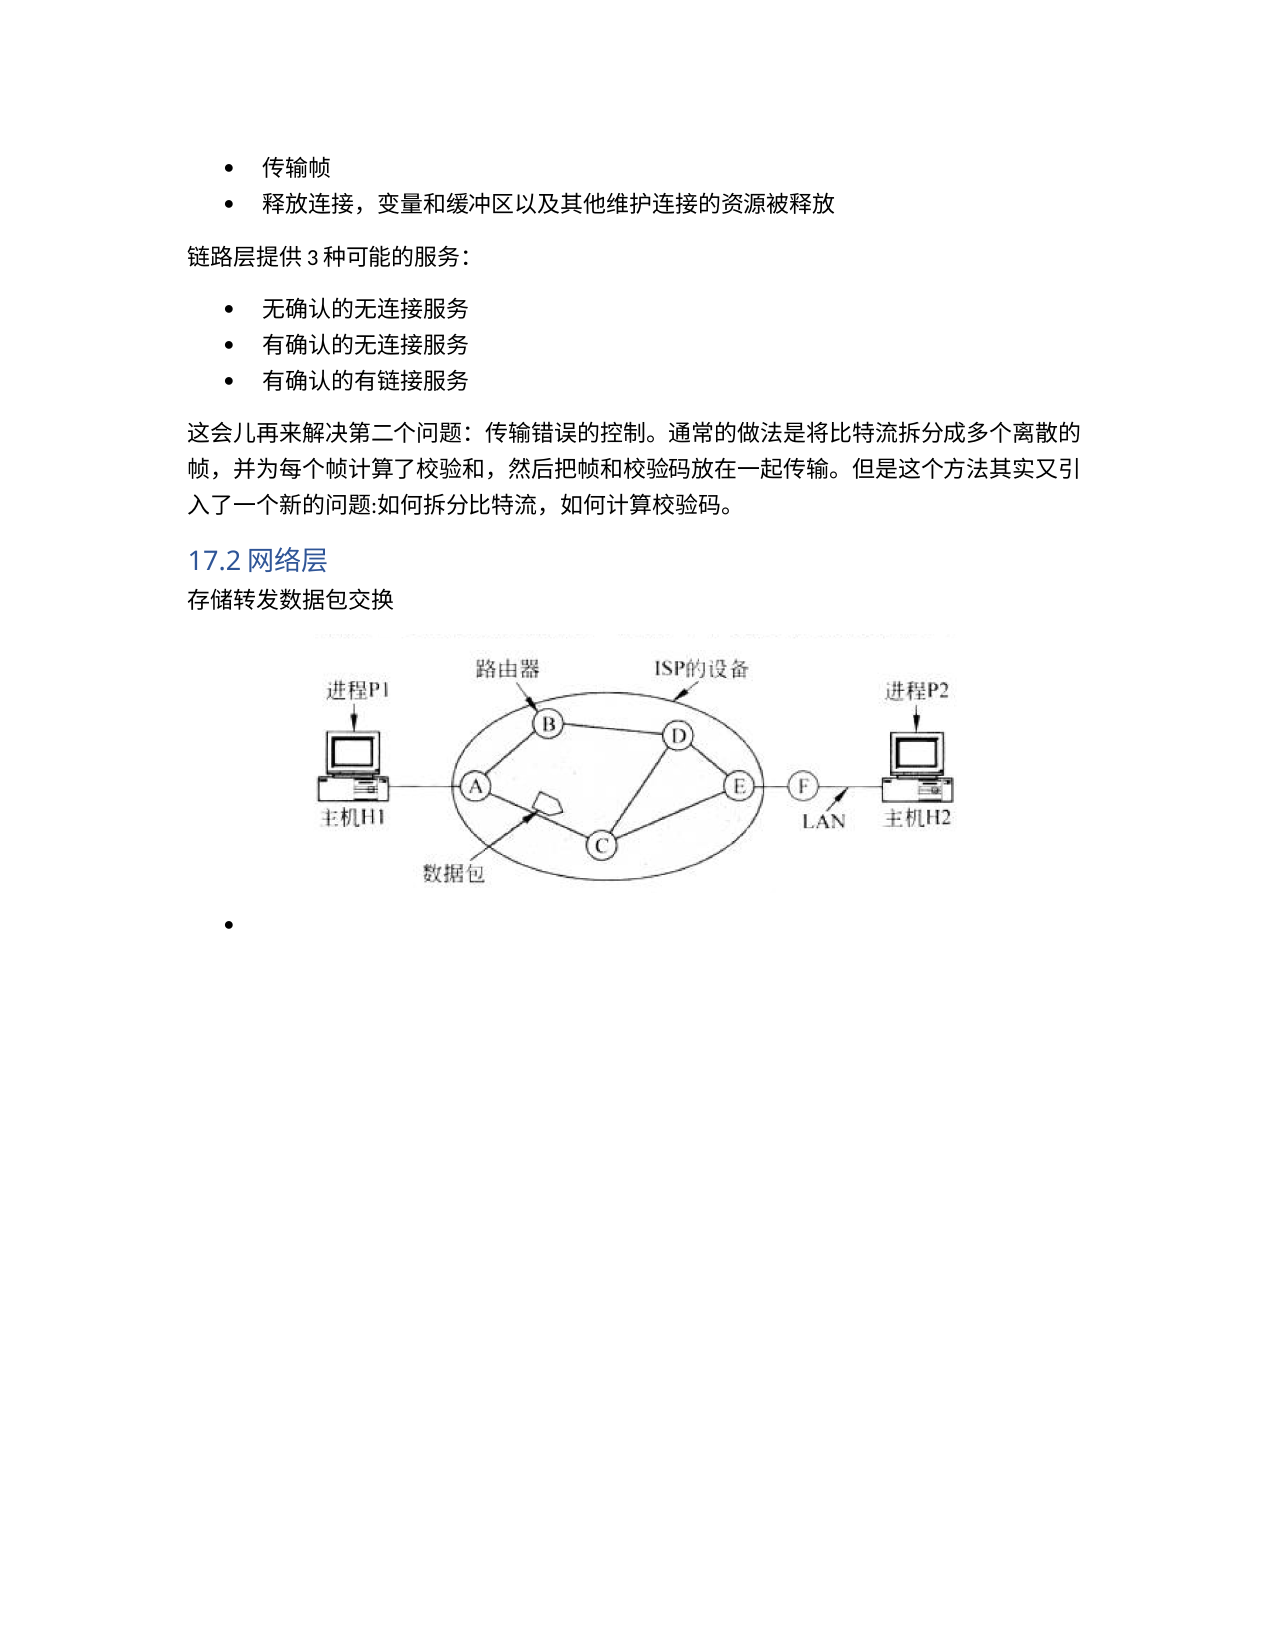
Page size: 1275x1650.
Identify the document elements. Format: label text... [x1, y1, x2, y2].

picture [313, 634, 962, 893]
subtitle 网络层 [187, 539, 1087, 578]
list 传输帧 [225, 150, 1087, 183]
text 存储转发数据包交换 [187, 582, 1087, 615]
list 有确认的无连接服务 [225, 327, 1087, 360]
text 链路层提供3种可能的服务： [187, 238, 1087, 272]
list 释放连接，变量和缓冲区以及其他维护连接的资源被释放 [225, 186, 1087, 219]
list 有确认的有链接服务 [225, 362, 1087, 396]
list 无确认的无连接服务 [225, 291, 1087, 324]
text 这会儿再来解决第二个问题：传输错误的控制。通常的做法是将比特流拆分成多个离散的帧，并为每个帧计算了校验和，然后把帧和校验码放在一起传输。但是这个方法其实又引入了一个新的问题:如何拆分比特流，如何计算校验码。 [187, 415, 1087, 520]
